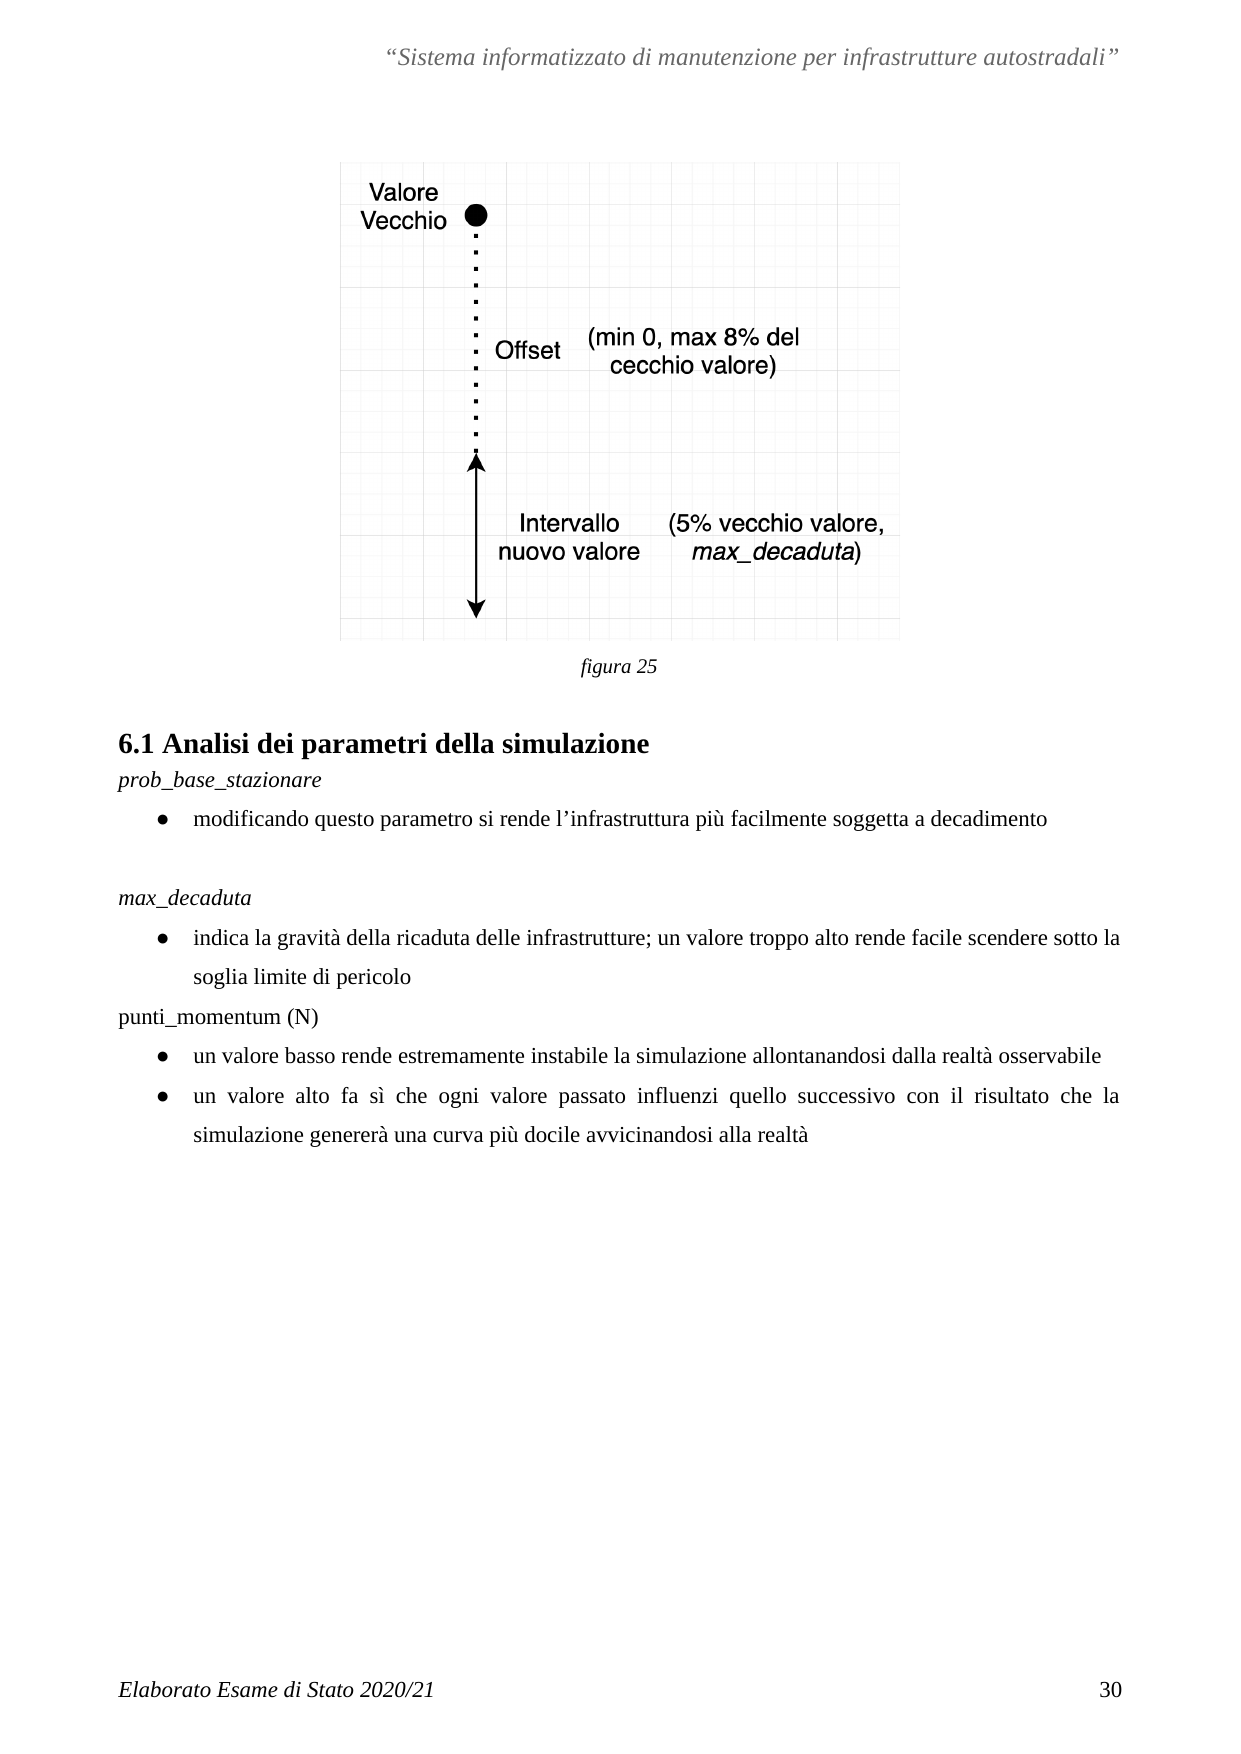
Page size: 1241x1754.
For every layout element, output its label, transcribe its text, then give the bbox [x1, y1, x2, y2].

list un valore basso rende estremamente instabile la simulazione allontanandosi dalla realtà osservabile [156, 1042, 1122, 1068]
list modificando questo parametro si rende l’infrastruttura più facilmente soggetta a decadimento [156, 805, 1122, 832]
text punti_momentum (N) [118, 1003, 1122, 1029]
text prob_base_stazionare [118, 766, 1122, 792]
list un valore alto fa sì che ogni valore passato influenzi quello successivo con il risultato che la simulazione genererà una curva più docile avvicinandosi alla realtà [156, 1082, 1122, 1147]
list indica la gravità della ricaduta delle infrastrutture; un valore troppo alto rende facile scendere sotto la soglia limite di pericolo [156, 924, 1122, 989]
subtitle 6.1 Analisi dei parametri della simulazione [118, 726, 1122, 759]
picture [339, 162, 901, 641]
text figura 25 [118, 654, 1122, 678]
text max_decaduta [118, 884, 1122, 911]
